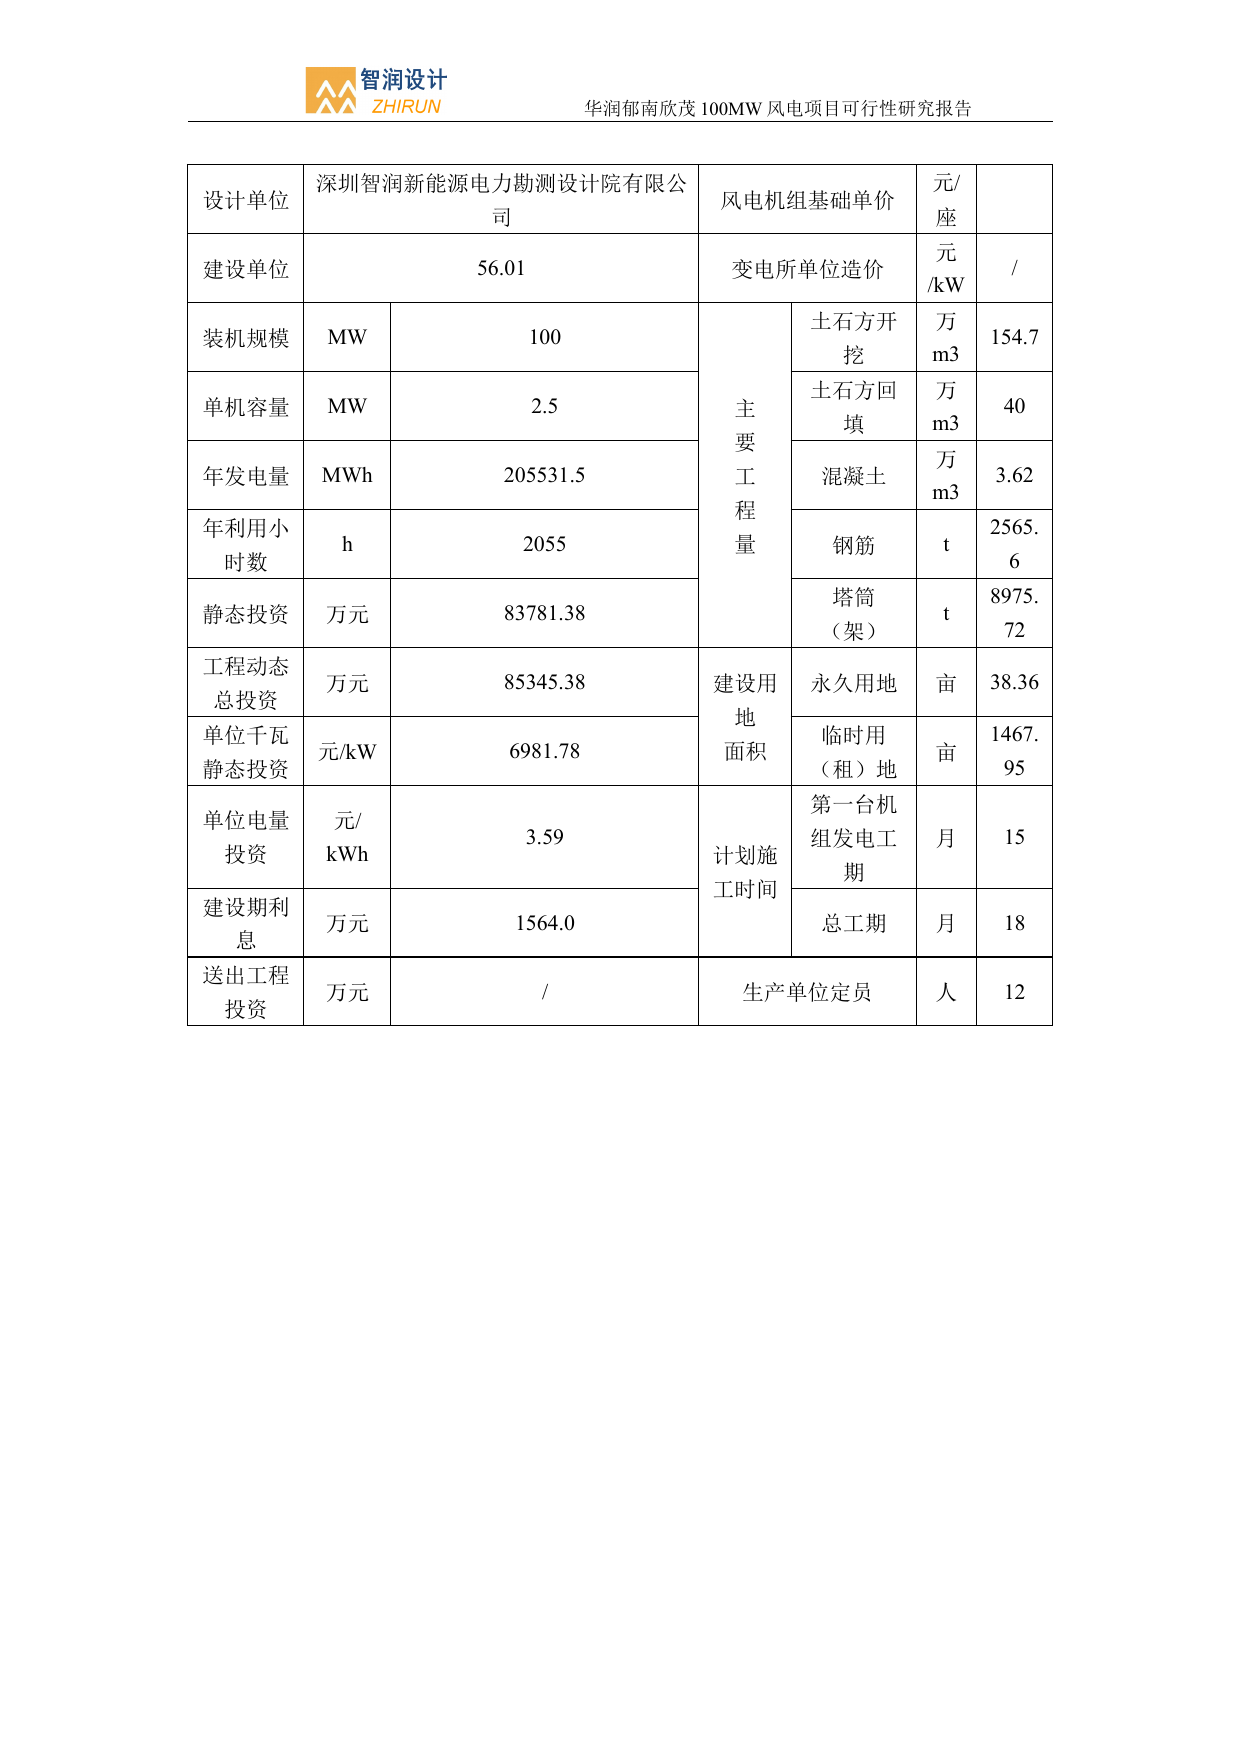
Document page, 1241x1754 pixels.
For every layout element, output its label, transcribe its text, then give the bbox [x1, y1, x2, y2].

table_cell [977, 165, 1052, 233]
table_cell 装机规模 [188, 303, 303, 371]
table_cell 205531.5 [391, 441, 698, 509]
table_cell 元/kW [917, 234, 976, 302]
table_cell 钢筋 [792, 510, 916, 578]
table_cell t [917, 510, 976, 578]
table_cell 3.59 [391, 786, 698, 887]
table_cell 40 [977, 372, 1052, 440]
table_cell 万元 [304, 648, 390, 716]
table_cell 18 [977, 889, 1052, 956]
table_cell 建设单位 [188, 234, 303, 302]
table_cell 静态投资 [188, 579, 303, 647]
table_cell 年利用小时数 [188, 510, 303, 578]
table_cell 月 [917, 889, 976, 956]
table_cell 8975.72 [977, 579, 1052, 647]
table_cell 元/座 [917, 165, 976, 233]
table_cell 第一台机组发电工期 [792, 786, 916, 887]
table_cell 元/kWh [304, 786, 390, 887]
table_cell 设计单位 [188, 165, 303, 233]
table_cell MWh [304, 441, 390, 509]
table_cell 塔筒（架） [792, 579, 916, 647]
table_cell 2.5 [391, 372, 698, 440]
table_cell 亩 [917, 648, 976, 716]
table_cell 2565.6 [977, 510, 1052, 578]
table_cell 万元 [304, 889, 390, 956]
table_cell t [917, 579, 976, 647]
table_cell 工程动态总投资 [188, 648, 303, 716]
table_cell 单位千瓦静态投资 [188, 717, 303, 784]
table_cell 临时用（租）地 [792, 717, 916, 784]
table_cell 风电机组基础单价 [699, 165, 916, 233]
table_cell 2055 [391, 510, 698, 578]
table_cell 主 要 工 程 量 [699, 303, 791, 647]
table_cell / [391, 958, 698, 1025]
table_cell 6981.78 [391, 717, 698, 784]
table_cell 土石方开挖 [792, 303, 916, 371]
table_cell MW [304, 372, 390, 440]
table_cell 85345.38 [391, 648, 698, 716]
table_cell 万m3 [917, 303, 976, 371]
table_cell 万m3 [917, 372, 976, 440]
table_cell 单机容量 [188, 372, 303, 440]
table_cell 56.01 [304, 234, 698, 302]
table_cell 计划施工时间 [699, 786, 791, 956]
table_cell 154.7 [977, 303, 1052, 371]
table_cell 人 [917, 958, 976, 1025]
table_cell 混凝土 [792, 441, 916, 509]
table_cell 月 [917, 786, 976, 887]
table_cell 1564.0 [391, 889, 698, 956]
table_cell 万元 [304, 958, 390, 1025]
table_cell 土石方回填 [792, 372, 916, 440]
table_cell 单位电量投资 [188, 786, 303, 887]
table_cell 万m3 [917, 441, 976, 509]
table_cell 万元 [304, 579, 390, 647]
table_cell 深圳智润新能源电力勘测设计院有限公司 [304, 165, 698, 233]
table_cell 15 [977, 786, 1052, 887]
table_cell 1467.95 [977, 717, 1052, 784]
table_cell 永久用地 [792, 648, 916, 716]
table_cell 亩 [917, 717, 976, 784]
table_cell 年发电量 [188, 441, 303, 509]
picture [305, 65, 448, 115]
table_cell 38.36 [977, 648, 1052, 716]
table_cell 送出工程投资 [188, 958, 303, 1025]
table_cell 建设用地 面积 [699, 648, 791, 784]
table_cell 生产单位定员 [699, 958, 916, 1025]
table_cell 总工期 [792, 889, 916, 956]
table_cell 3.62 [977, 441, 1052, 509]
table_cell 建设期利息 [188, 889, 303, 956]
table_cell 元/kW [304, 717, 390, 784]
table_cell 12 [977, 958, 1052, 1025]
table_cell 100 [391, 303, 698, 371]
table_cell 83781.38 [391, 579, 698, 647]
table_cell h [304, 510, 390, 578]
table_cell / [977, 234, 1052, 302]
table_cell 变电所单位造价 [699, 234, 916, 302]
table_cell MW [304, 303, 390, 371]
